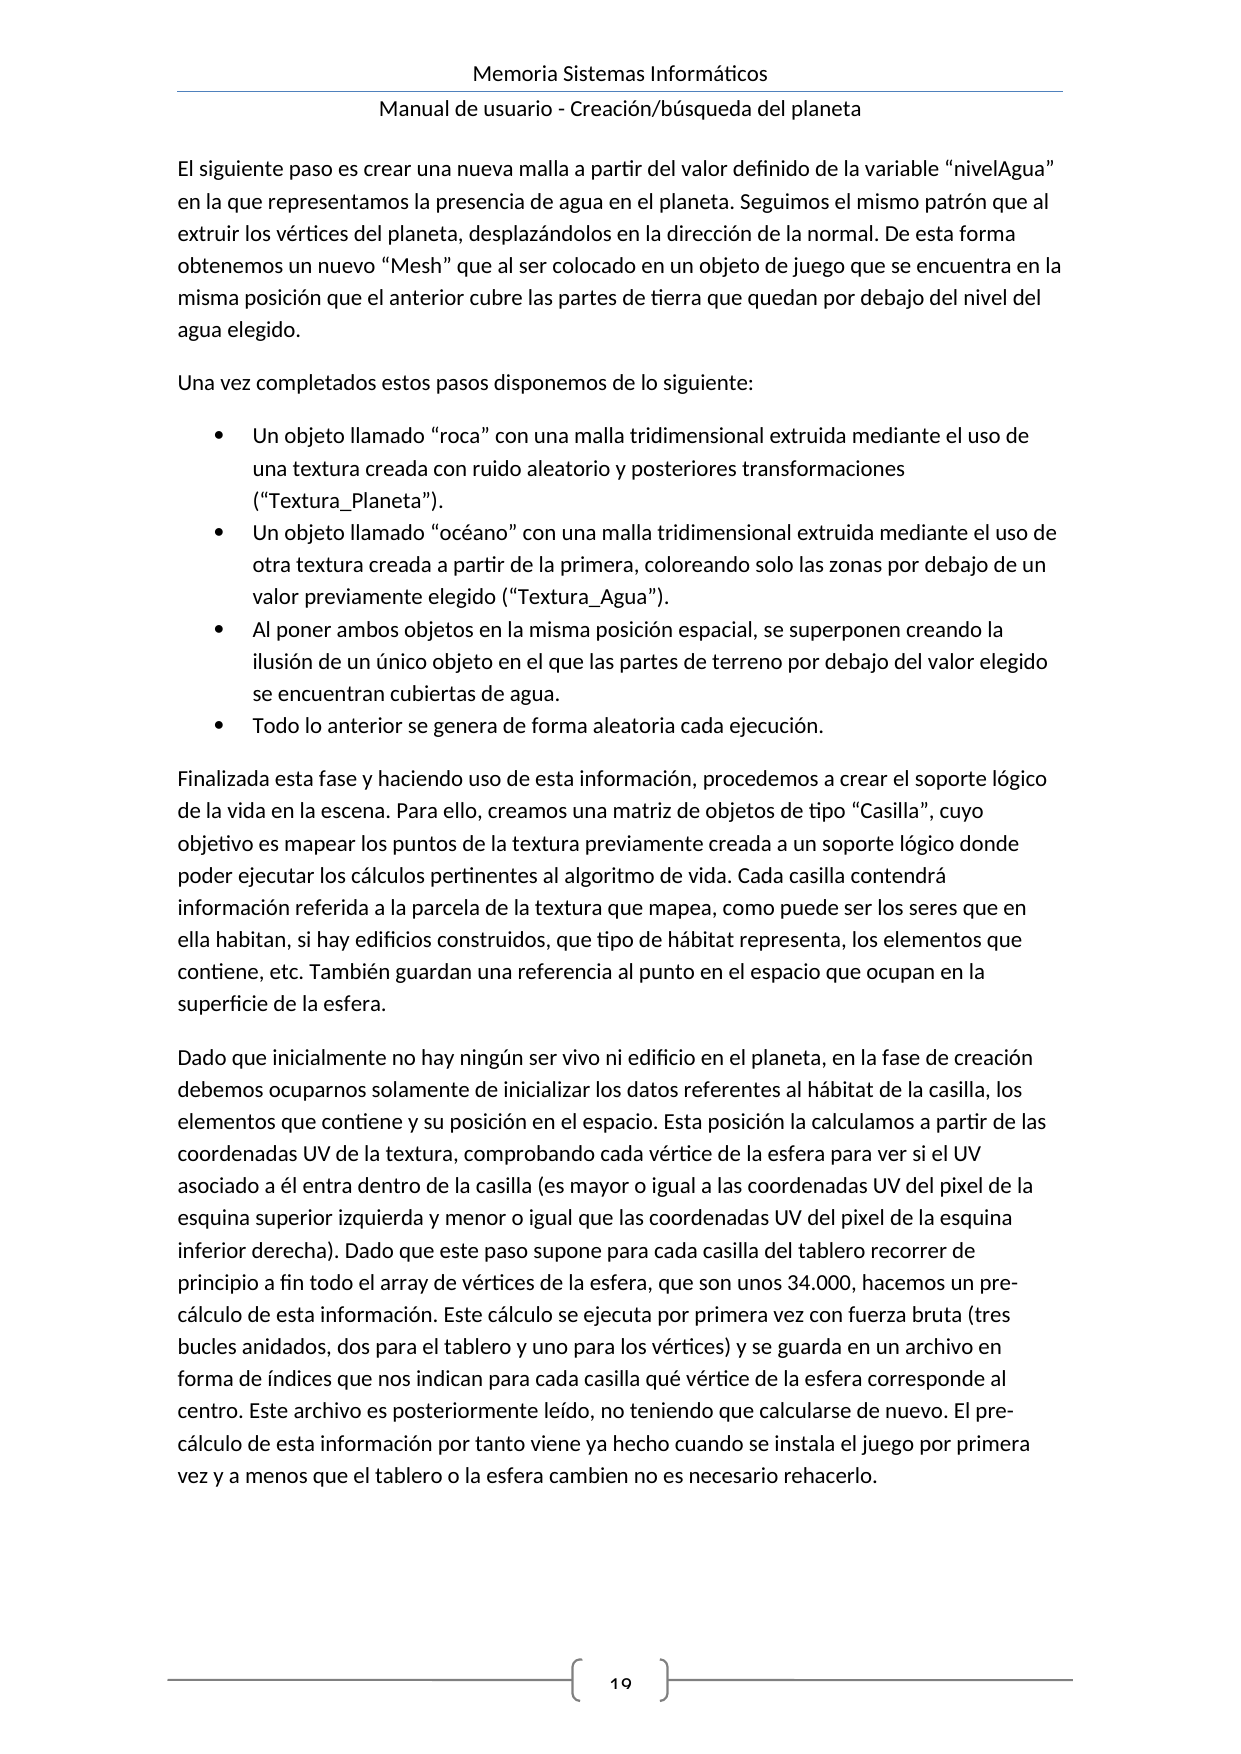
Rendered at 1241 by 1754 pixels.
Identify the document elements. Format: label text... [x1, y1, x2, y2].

text Dado que inicialmente no hay ningún ser vivo ni edificio en el planeta, en la fase de creación debemos ocuparnos solamente de inicializar los datos referentes al hábitat de la casilla, los elementos que contiene y su posición en el espacio. Esta posición la calculamos a partir de las coordenadas UV de la textura, comprobando cada vértice de la esfera para ver si el UV asociado a él entra dentro de la casilla (es mayor o igual a las coordenadas UV del pixel de la esquina superior izquierda y menor o igual que las coordenadas UV del pixel de la esquina inferior derecha). Dado que este paso supone para cada casilla del tablero recorrer de principio a fin todo el array de vértices de la esfera, que son unos 34.000, hacemos un pre-cálculo de esta información. Este cálculo se ejecuta por primera vez con fuerza bruta (tres bucles anidados, dos para el tablero y uno para los vértices) y se guarda en un archivo en forma de índices que nos indican para cada casilla qué vértice de la esfera corresponde al centro. Este archivo es posteriormente leído, no teniendo que calcularse de nuevo. El pre-cálculo de esta información por tanto viene ya hecho cuando se instala el juego por primera vez y a menos que el tablero o la esfera cambien no es necesario rehacerlo. [177, 1043, 1063, 1489]
text El siguiente paso es crear una nueva malla a partir del valor definido de la variable “nivelAgua” en la que representamos la presencia de agua en el planeta. Seguimos el mismo patrón que al extruir los vértices del planeta, desplazándolos en la dirección de la normal. De esta forma obtenemos un nuevo “Mesh” que al ser colocado en un objeto de juego que se encuentra en la misma posición que el anterior cubre las partes de tierra que quedan por debajo del nivel del agua elegido. [177, 154, 1063, 343]
list Un objeto llamado “océano” con una malla tridimensional extruida mediante el uso de otra textura creada a partir de la primera, coloreando solo las zonas por debajo de un valor previamente elegido (“Textura_Agua”). [215, 518, 1063, 611]
list Al poner ambos objetos en la misma posición espacial, se superponen creando la ilusión de un único objeto en el que las partes de terreno por debajo del valor elegido se encuentran cubiertas de agua. [215, 615, 1063, 707]
list Un objeto llamado “roca” con una malla tridimensional extruida mediante el uso de una textura creada con ruido aleatorio y posteriores transformaciones (“Textura_Planeta”). [215, 422, 1063, 514]
text Finalizada esta fase y haciendo uso de esta información, procedemos a crear el soporte lógico de la vida en la escena. Para ello, creamos una matriz de objetos de tipo “Casilla”, cuyo objetivo es mapear los puntos de la textura previamente creada a un soporte lógico donde poder ejecutar los cálculos pertinentes al algoritmo de vida. Cada casilla contendrá información referida a la parcela de la textura que mapea, como puede ser los seres que en ella habitan, si hay edificios construidos, que tipo de hábitat representa, los elementos que contiene, etc. También guardan una referencia al punto en el espacio que ocupan en la superficie de la esfera. [177, 764, 1063, 1018]
text Una vez completados estos pasos disponemos de lo siguiente: [177, 368, 1063, 397]
list Todo lo anterior se genera de forma aleatoria cada ejecución. [215, 711, 1063, 739]
